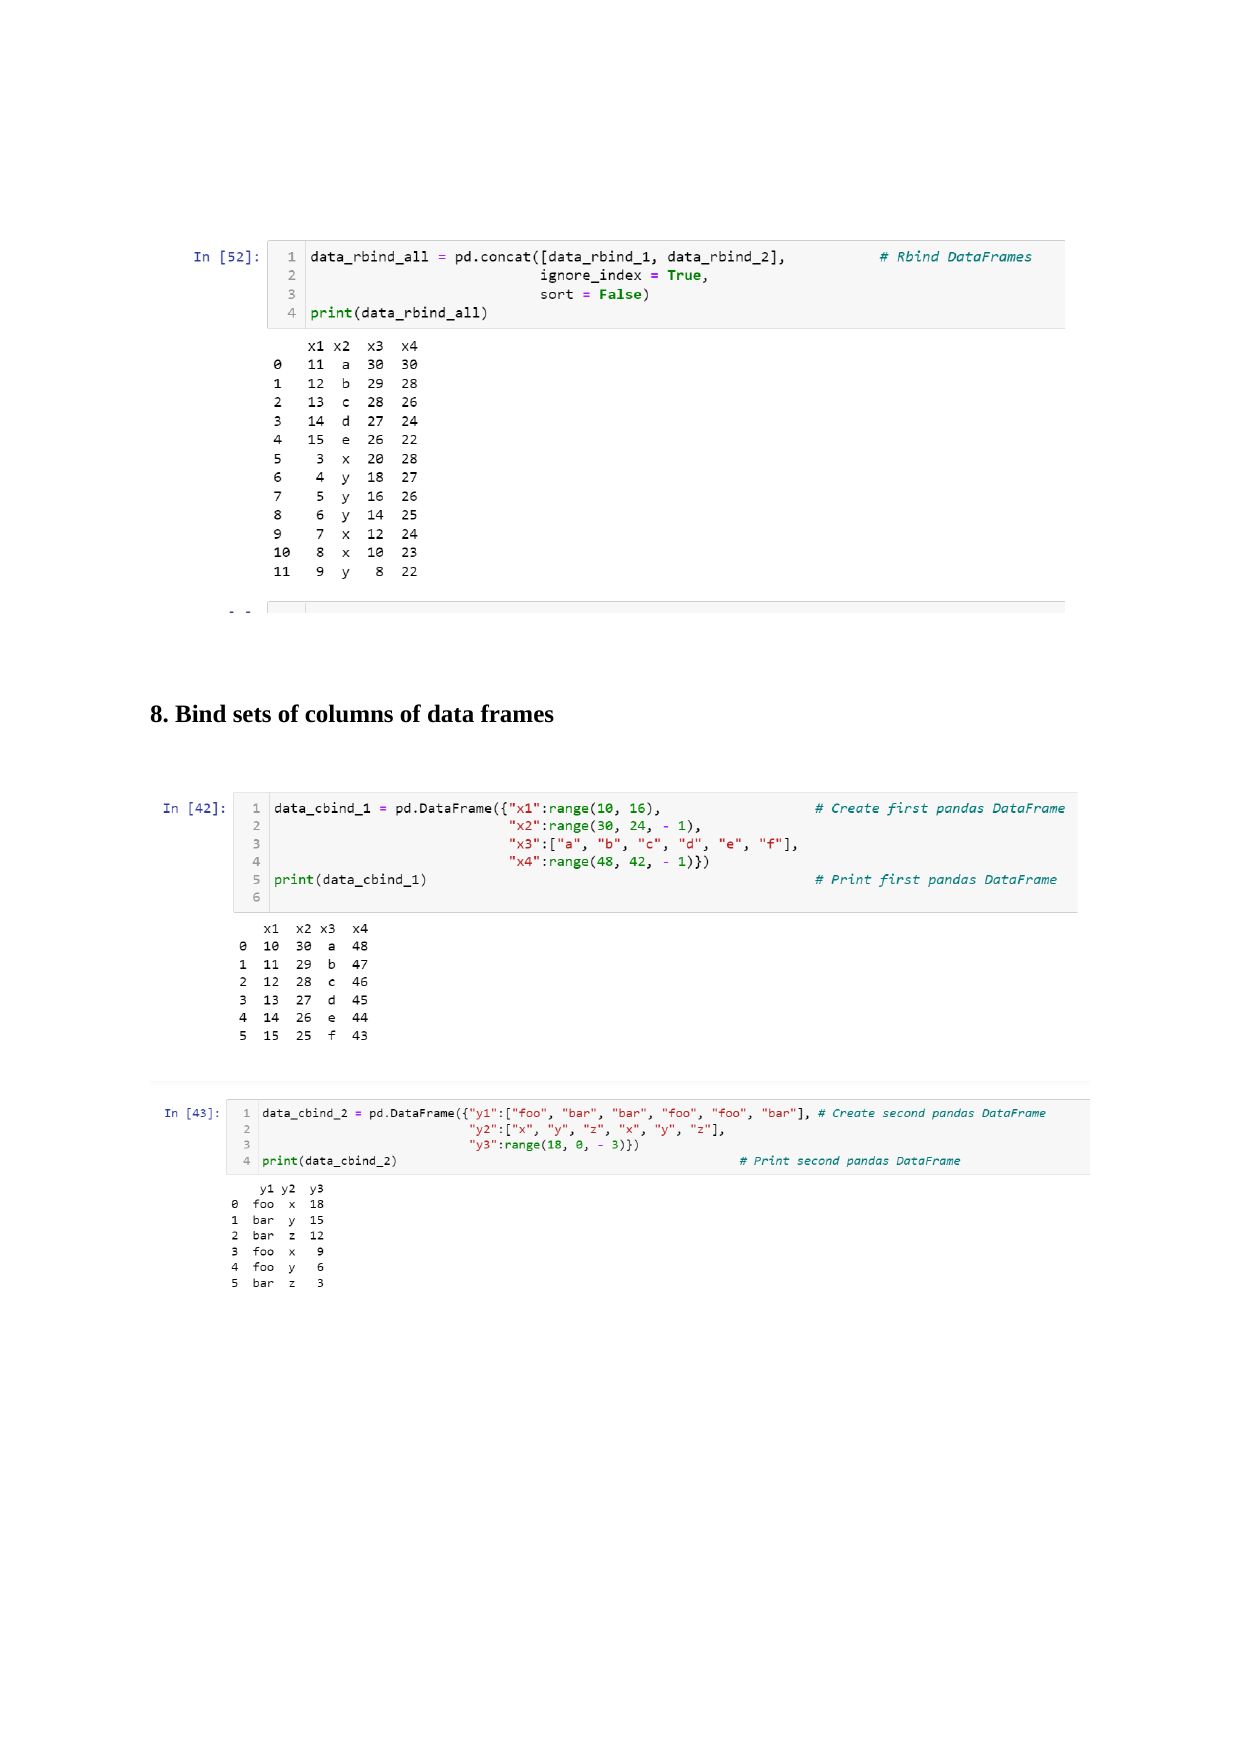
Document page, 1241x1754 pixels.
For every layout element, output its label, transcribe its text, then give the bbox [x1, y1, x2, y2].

picture [150, 785, 1078, 1053]
picture [150, 1081, 1091, 1304]
text 8. Bind sets of columns of data frames [150, 699, 1090, 728]
picture [150, 226, 1065, 613]
